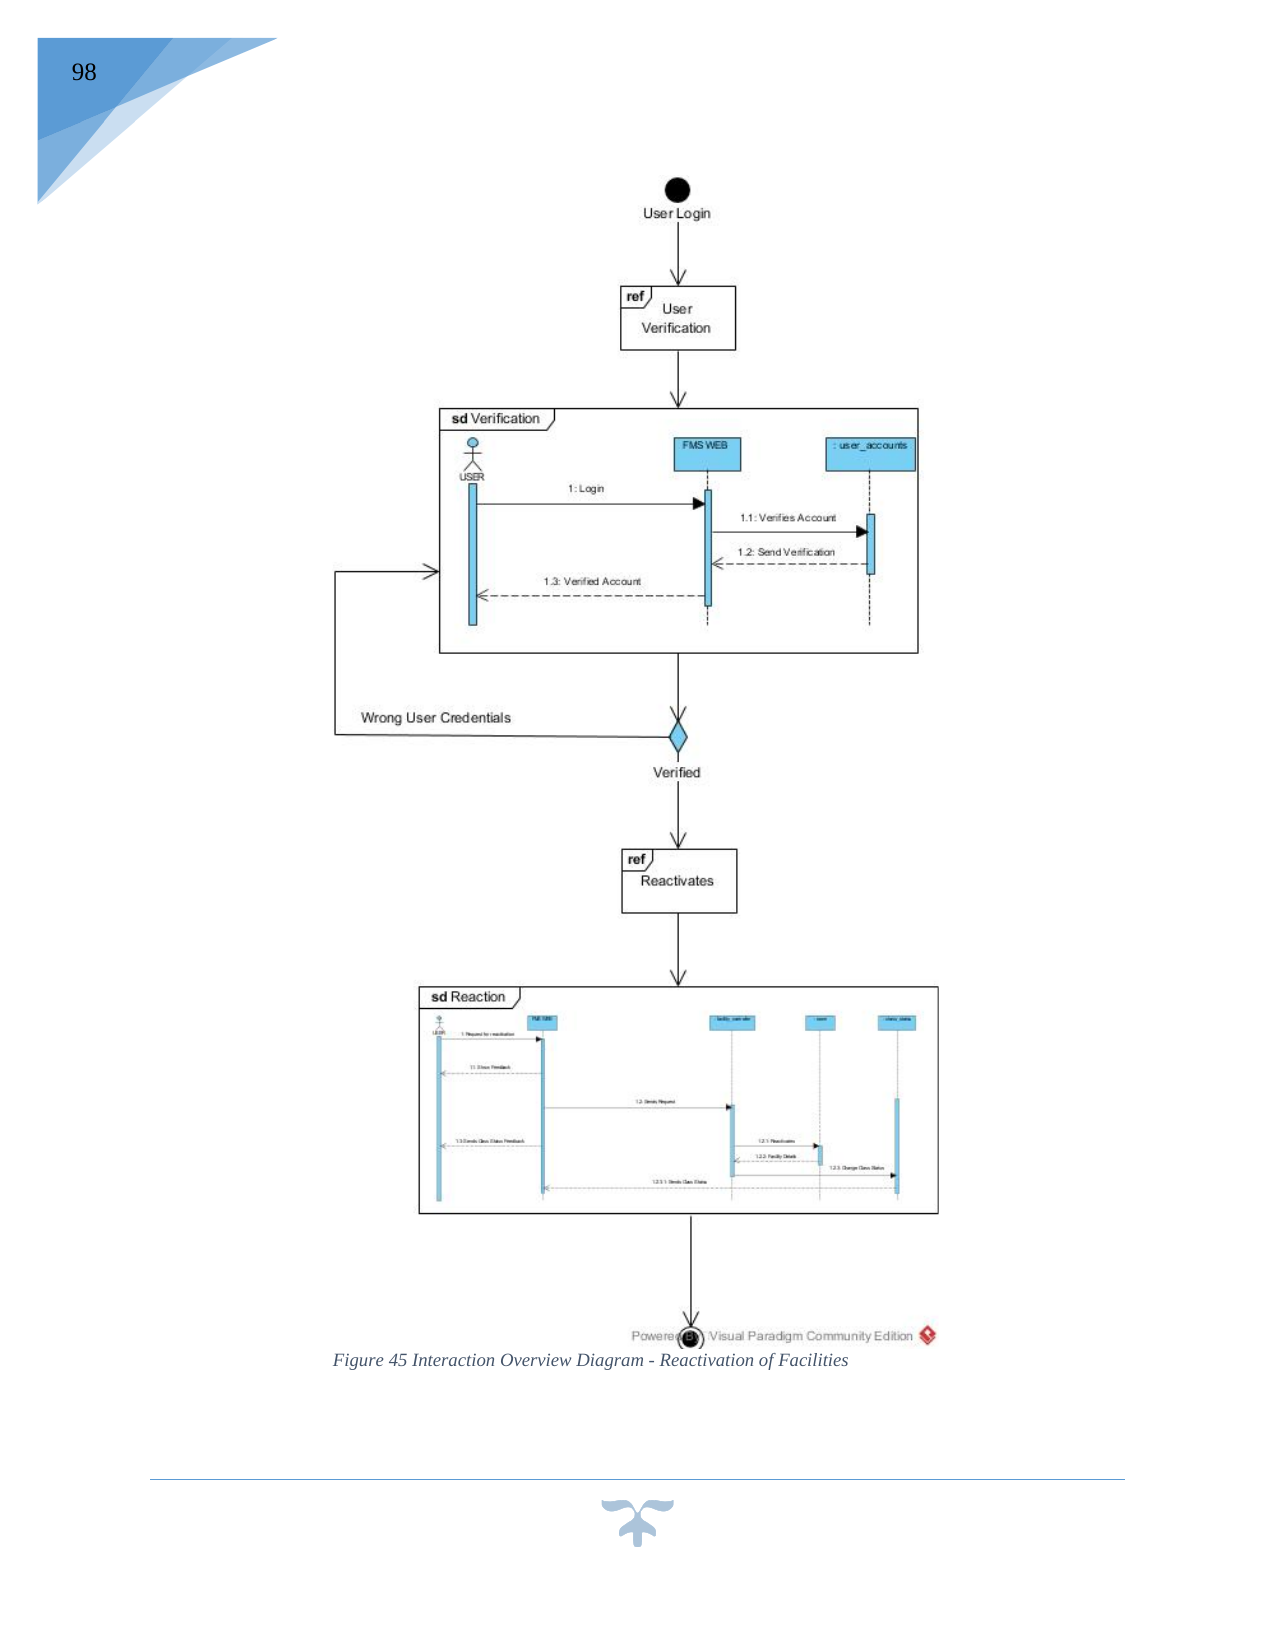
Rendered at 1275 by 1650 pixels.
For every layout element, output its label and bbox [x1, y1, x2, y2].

picture [332, 175, 939, 1349]
picture [37, 37, 279, 206]
